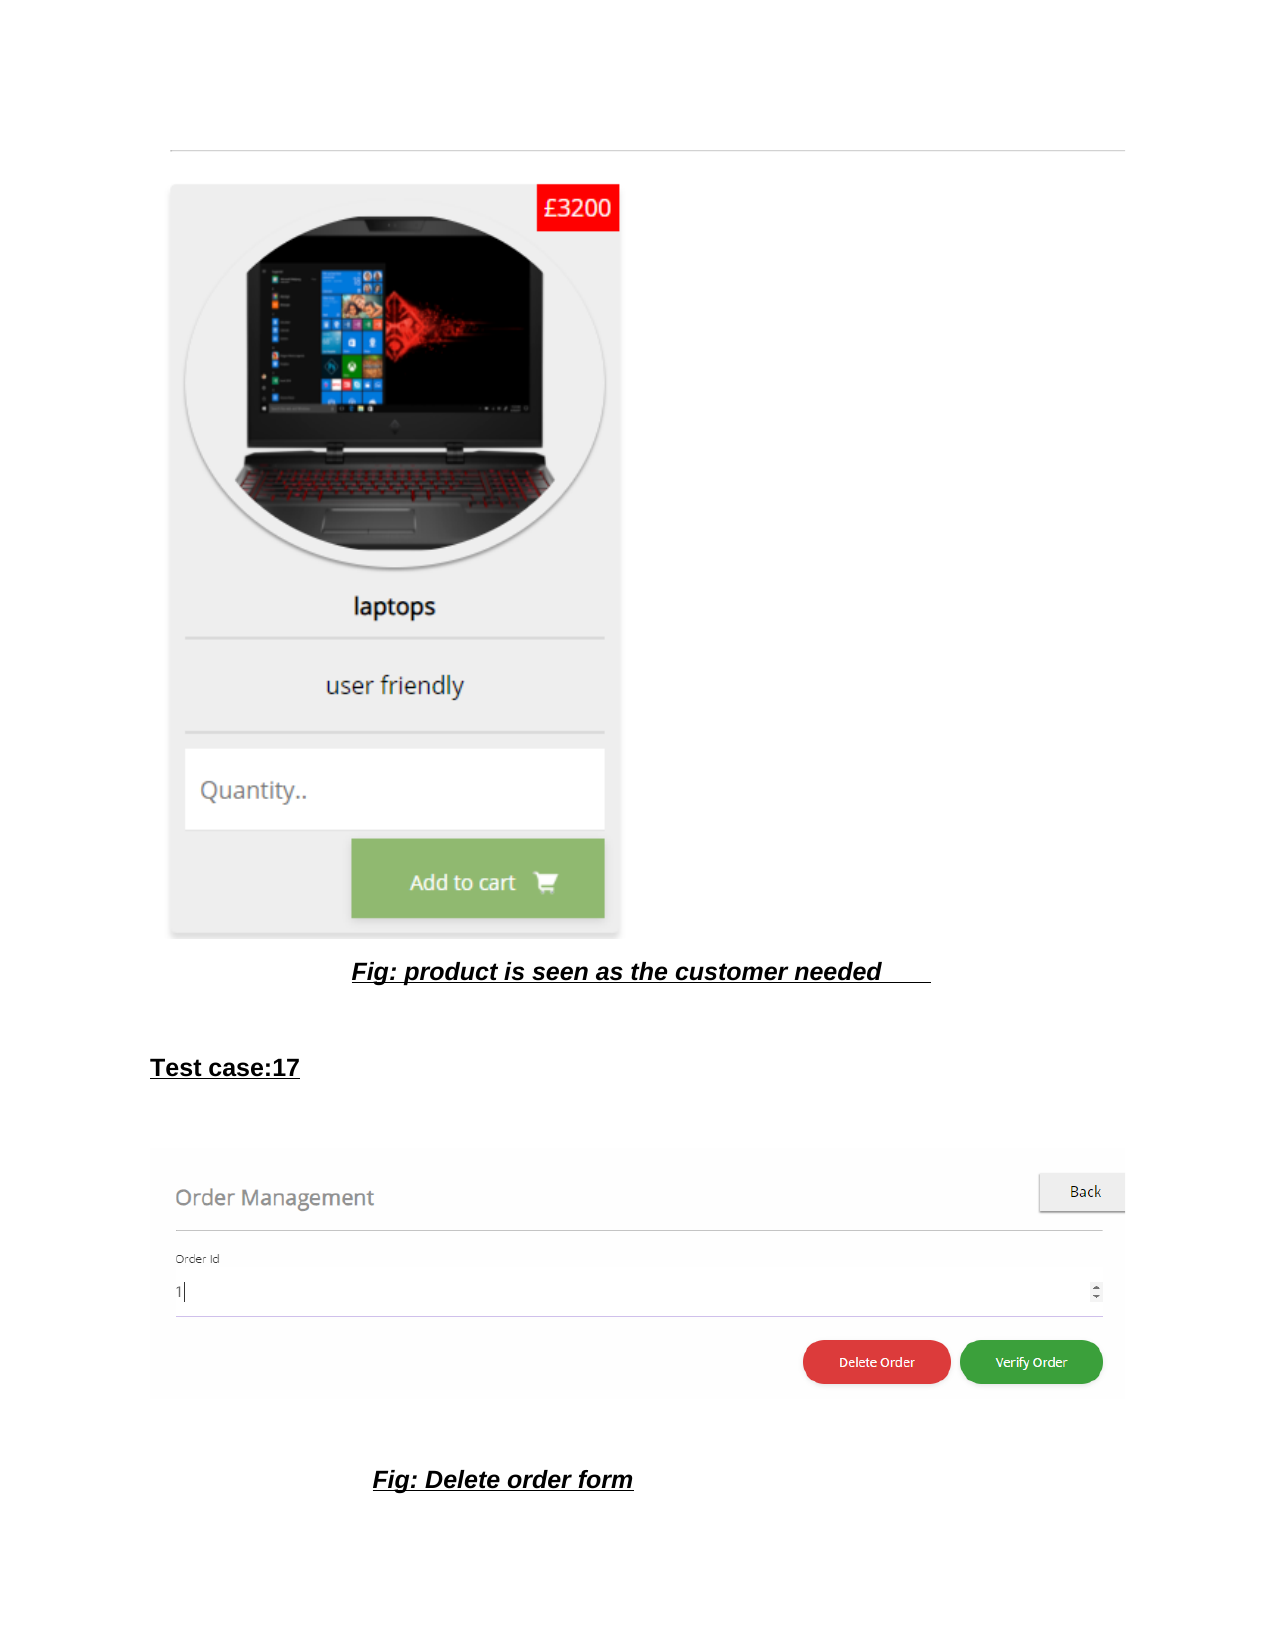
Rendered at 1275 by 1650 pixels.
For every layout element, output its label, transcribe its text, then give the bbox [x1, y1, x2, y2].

picture [150, 1148, 1125, 1399]
text Fig: Delete order form [150, 1465, 1125, 1494]
text Fig: product is seen as the customer needed [150, 957, 1125, 986]
text Test case:17 [150, 1053, 1125, 1081]
picture [150, 150, 1125, 939]
